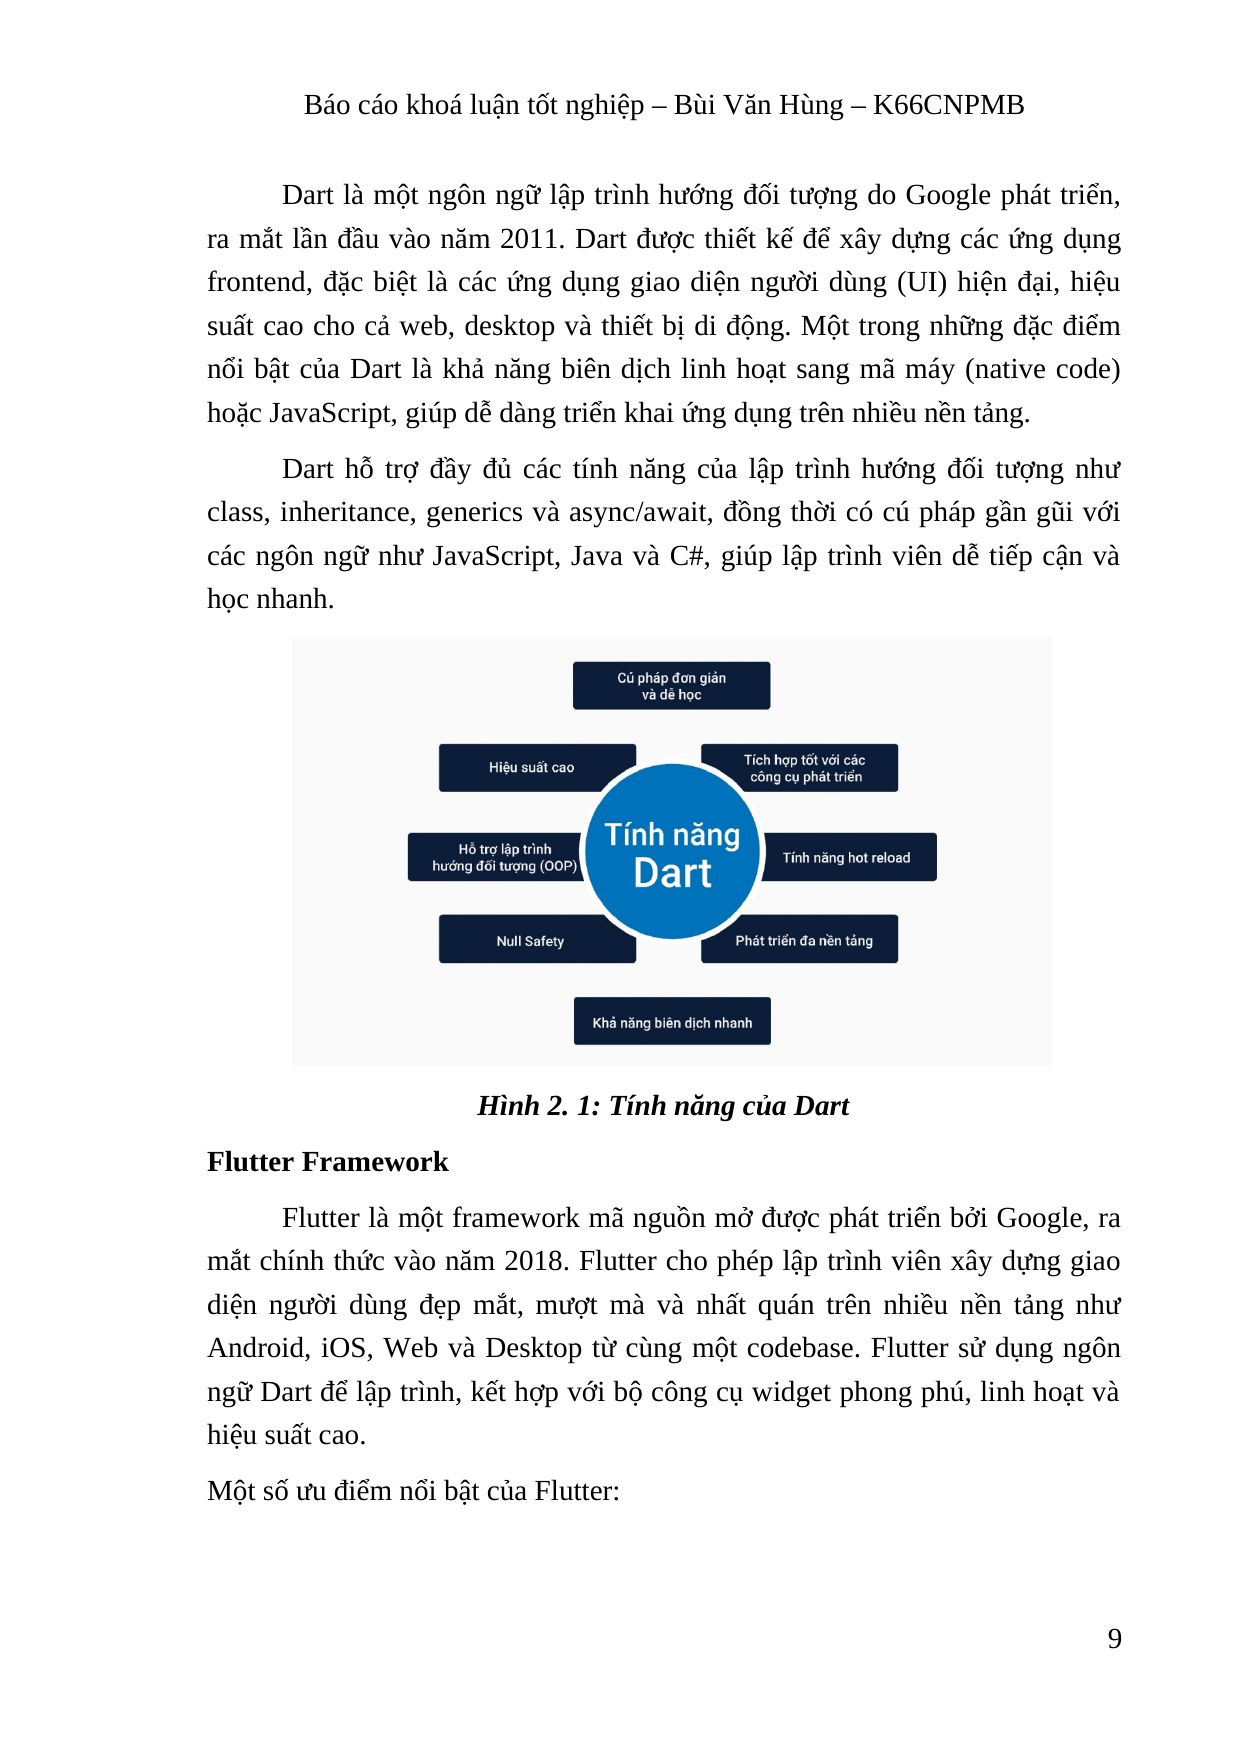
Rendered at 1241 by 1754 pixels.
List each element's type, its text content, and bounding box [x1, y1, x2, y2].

text Một số ưu điểm nổi bật của Flutter: [207, 1473, 1122, 1507]
text Dart là một ngôn ngữ lập trình hướng đối tượng do Google phát triển, ra mắt lần đầu vào năm 2011. Dart được thiết kế để xây dựng các ứng dụng frontend, đặc biệt là các ứng dụng giao diện người dùng (UI) hiện đại, hiệu suất cao cho cả web, desktop và thiết bị di động. Một trong những đặc điểm nổi bật của Dart là khả năng biên dịch linh hoạt sang mã máy (native code) hoặc JavaScript, giúp dễ dàng triển khai ứng dụng trên nhiều nền tảng. [207, 177, 1122, 428]
text Flutter là một framework mã nguồn mở được phát triển bởi Google, ra mắt chính thức vào năm 2018. Flutter cho phép lập trình viên xây dựng giao diện người dùng đẹp mắt, mượt mà và nhất quán trên nhiều nền tảng như Android, iOS, Web và Desktop từ cùng một codebase. Flutter sử dụng ngôn ngữ Dart để lập trình, kết hợp với bộ công cụ widget phong phú, linh hoạt và hiệu suất cao. [207, 1200, 1122, 1451]
picture [291, 637, 1052, 1066]
text Flutter Framework [207, 1144, 1122, 1177]
text Dart hỗ trợ đầy đủ các tính năng của lập trình hướng đối tượng như class, inheritance, generics và async/await, đồng thời có cú pháp gần gũi với các ngôn ngữ như JavaScript, Java và C#, giúp lập trình viên dễ tiếp cận và học nhanh. [207, 451, 1122, 615]
text Hình 2. 1: Tính năng của Dart [207, 1088, 1122, 1121]
